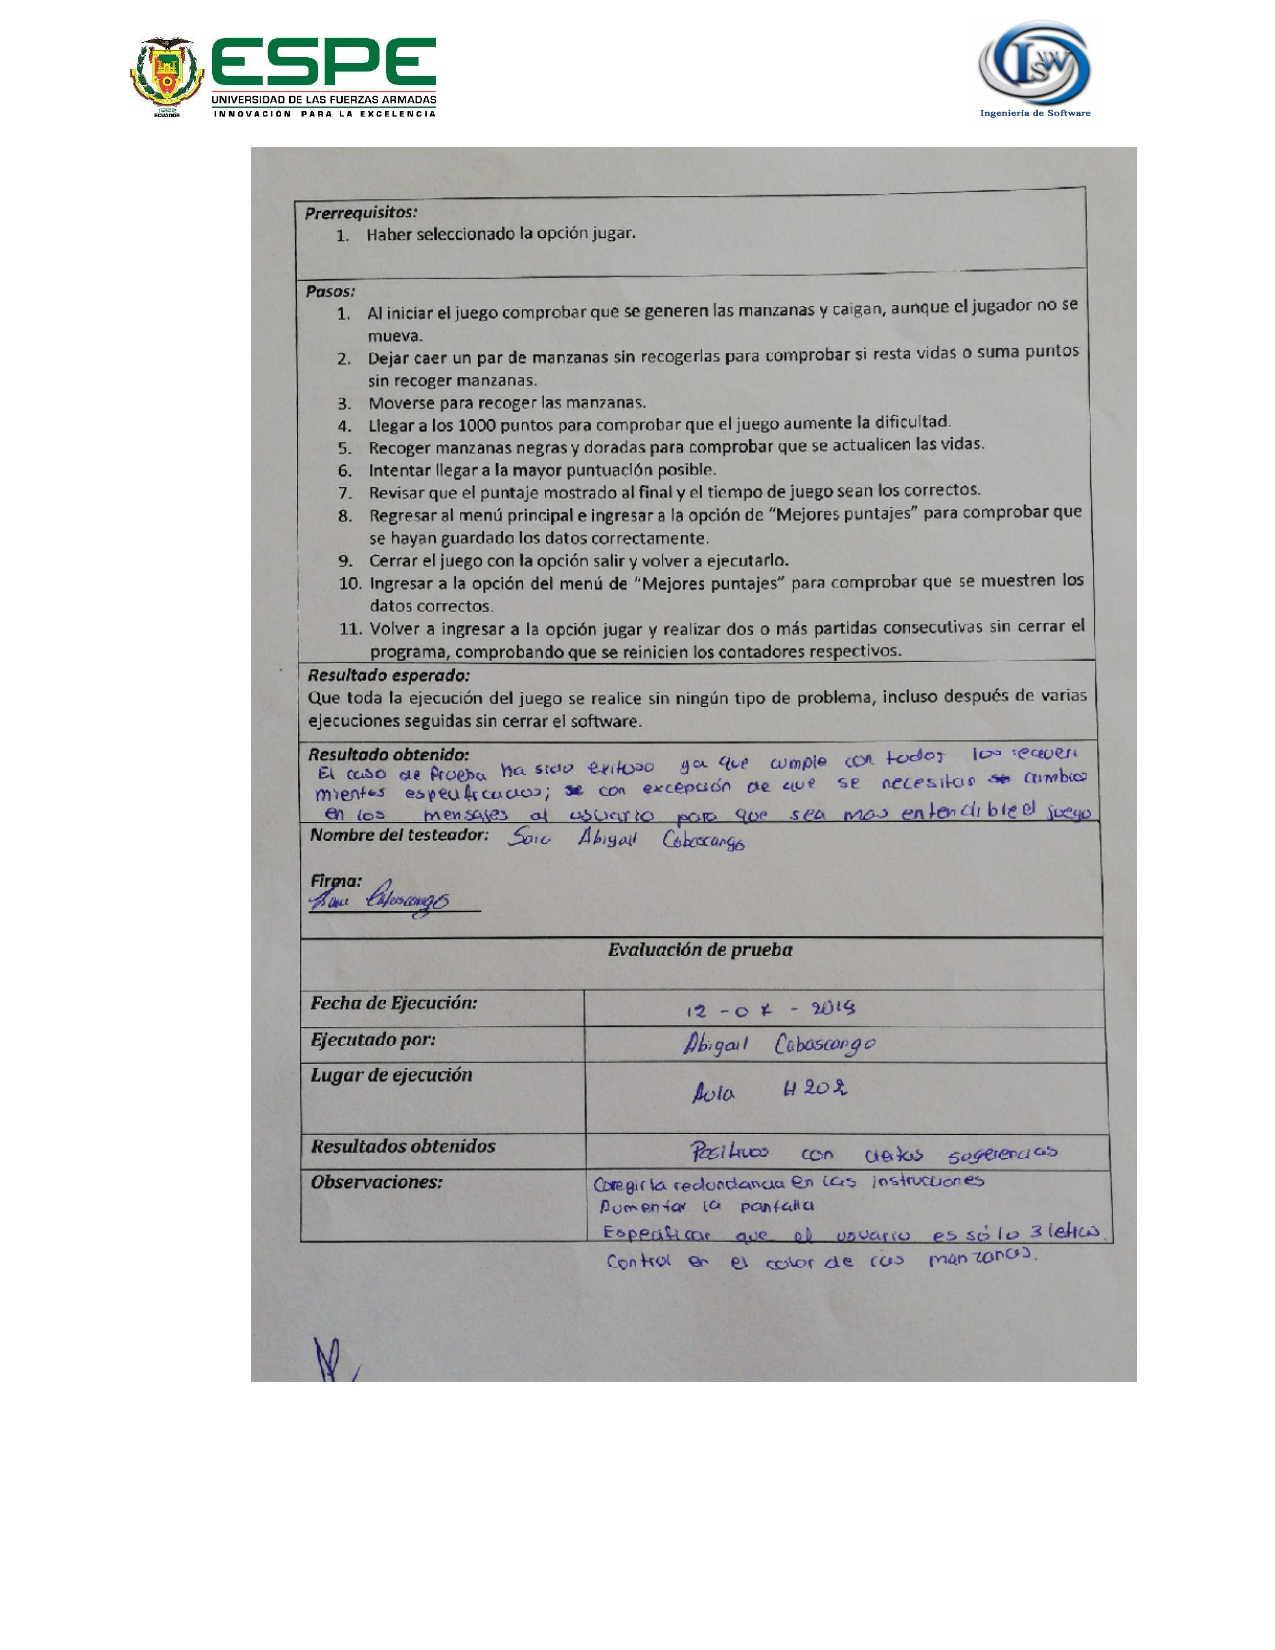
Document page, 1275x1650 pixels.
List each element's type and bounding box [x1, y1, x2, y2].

picture [971, 18, 1098, 122]
picture [129, 37, 436, 117]
picture [251, 147, 1137, 1382]
